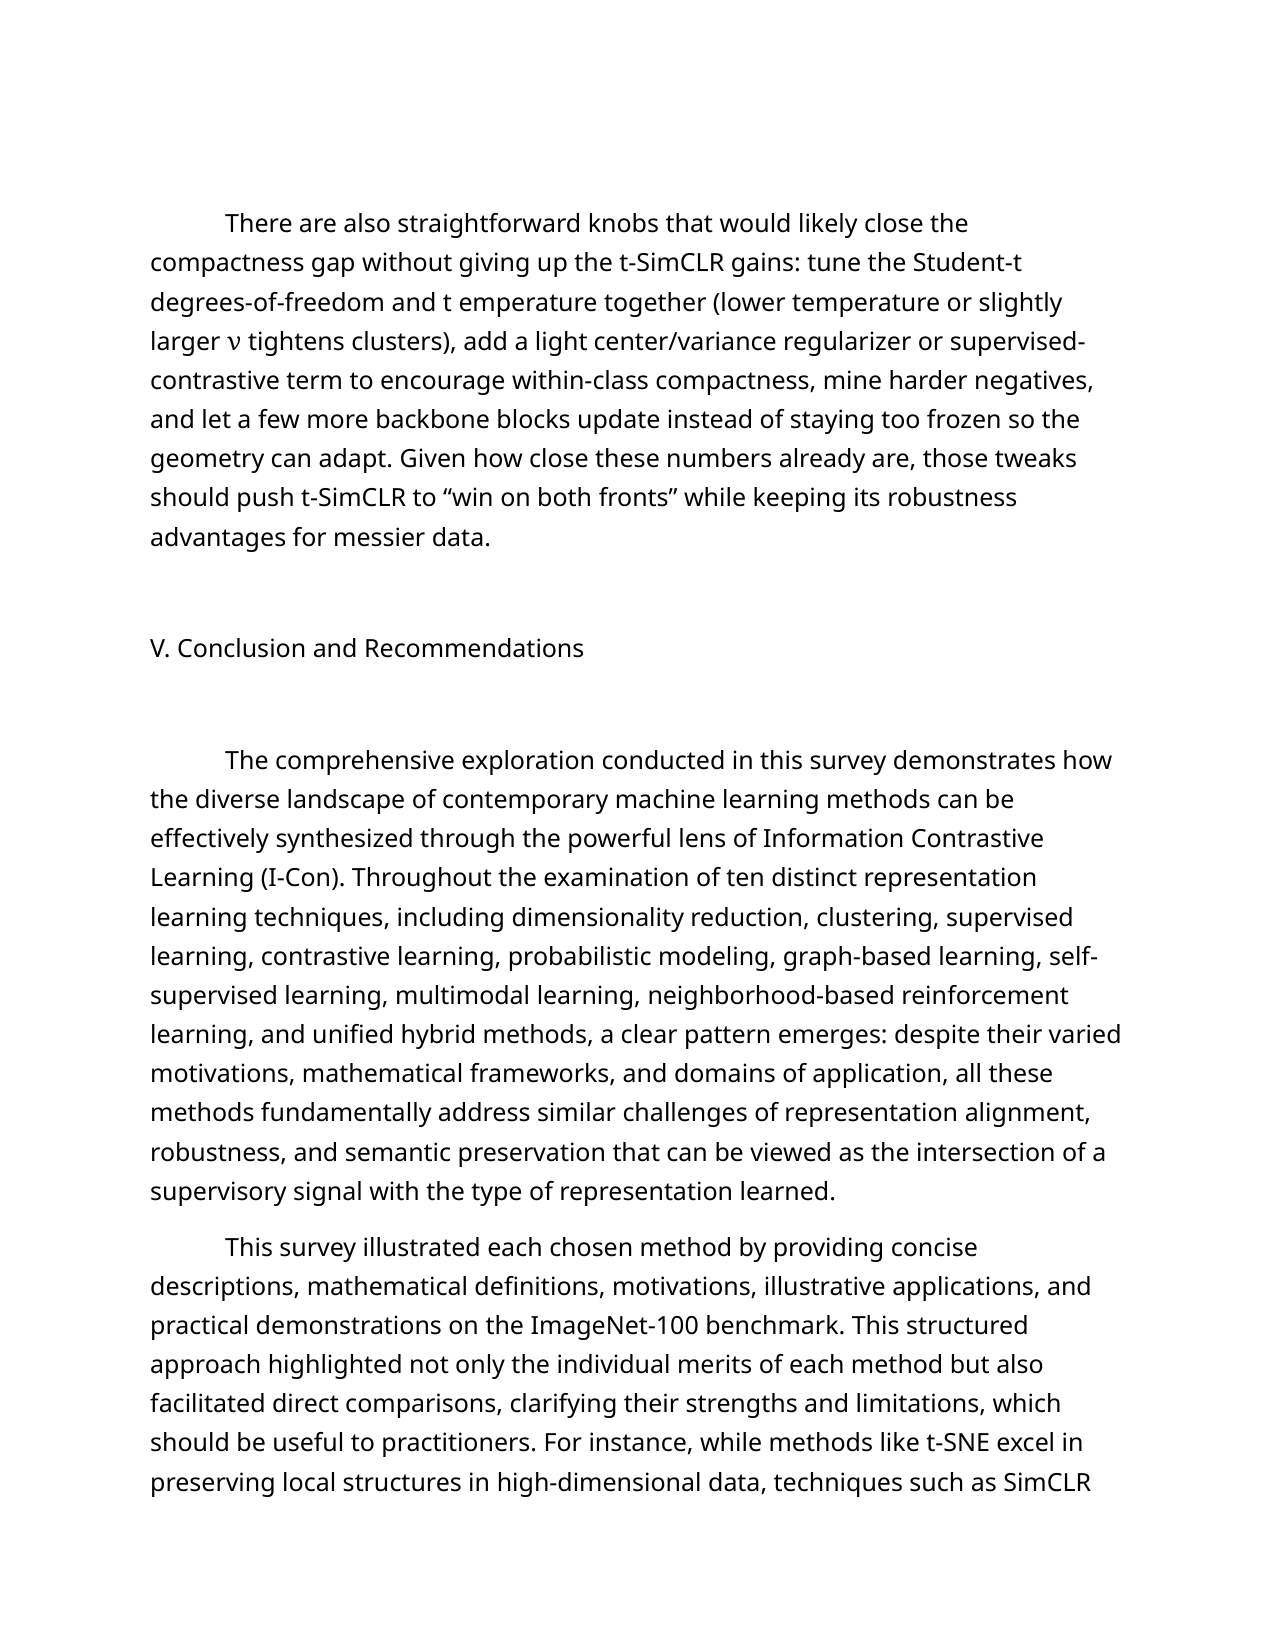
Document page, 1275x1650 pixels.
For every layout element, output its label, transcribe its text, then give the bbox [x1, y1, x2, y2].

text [150, 1229, 1125, 1498]
text There are also straightforward knobs that would likely close the compactness gap without giving up the t-SimCLR gains: tune the Student-t degrees-of-freedom and t emperature together (lower temperature or slightly larger ν tightens clusters), add a light center/variance regularizer or supervised-contrastive term to encourage within-class compactness, mine harder negatives, and let a few more backbone blocks update instead of staying too frozen so the geometry can adapt. Given how close these numbers already are, those tweaks should push t-SimCLR to “win on both fronts” while keeping its robustness advantages for messier data. [150, 206, 1125, 553]
text The comprehensive exploration conducted in this survey demonstrates how the diverse landscape of contemporary machine learning methods can be effectively synthesized through the powerful lens of Information Contrastive Learning (I-Con). Throughout the examination of ten distinct representation learning techniques, including dimensionality reduction, clustering, supervised learning, contrastive learning, probabilistic modeling, graph-based learning, self-supervised learning, multimodal learning, neighborhood-based reinforcement learning, and unified hybrid methods, a clear pattern emerges: despite their varied motivations, mathematical frameworks, and domains of application, all these methods fundamentally address similar challenges of representation alignment, robustness, and semantic preservation that can be viewed as the intersection of a supervisory signal with the type of representation learned. [150, 742, 1125, 1207]
text V. Conclusion and Recommendations [150, 631, 1125, 665]
